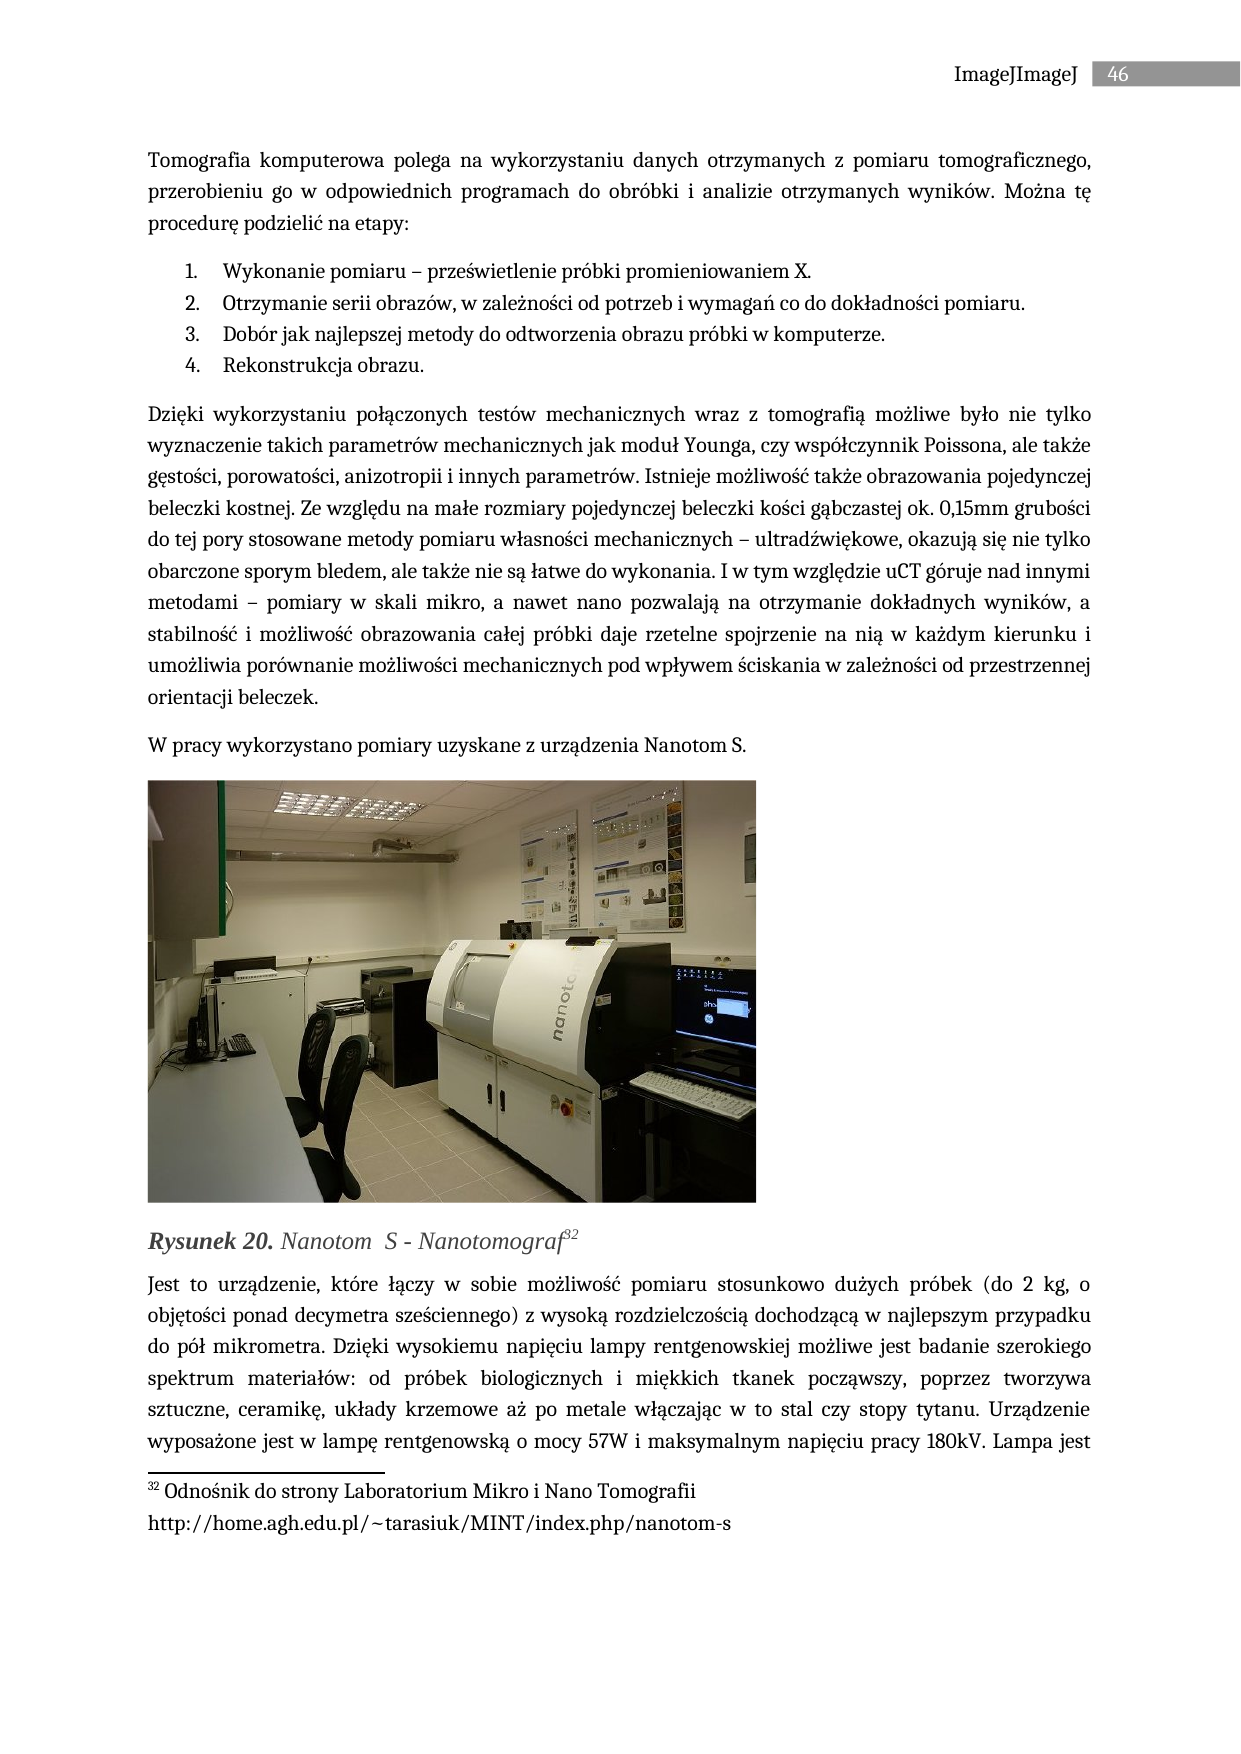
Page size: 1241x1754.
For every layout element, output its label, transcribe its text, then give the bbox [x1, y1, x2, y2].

text Tomografia komputerowa polega na wykorzystaniu danych otrzymanych z pomiaru tomograficznego, przerobieniu go w odpowiednich programach do obróbki i analizie otrzymanych wyników. Można tę procedurę podzielić na etapy: [148, 148, 1092, 236]
text W pracy wykorzystano pomiary uzyskane z urządzenia Nanotom S. [148, 732, 1092, 758]
list Dobór jak najlepszej metody do odtworzenia obrazu próbki w komputerze. [185, 322, 1092, 347]
list Otrzymanie serii obrazów, w zależności od potrzeb i wymagań co do dokładności pomiaru. [185, 290, 1092, 315]
text Rysunek 20. Nanotom S - Nanotomograf [148, 1226, 1092, 1254]
picture [147, 780, 757, 1203]
list Wykonanie pomiaru – prześwietlenie próbki promieniowaniem X. [185, 259, 1092, 284]
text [148, 1271, 1092, 1454]
list Rekonstrukcja obrazu. [185, 353, 1092, 378]
text Dzięki wykorzystaniu połączonych testów mechanicznych wraz z tomografią możliwe było nie tylko wyznaczenie takich parametrów mechanicznych jak moduł Younga, czy współczynnik Poissona, ale także gęstości, porowatości, anizotropii i innych parametrów. Istnieje możliwość także obrazowania pojedynczej beleczki kostnej. Ze względu na małe rozmiary pojedynczej beleczki kości gąbczastej ok. 0,15mm grubości do tej pory stosowane metody pomiaru własności mechanicznych – ultradźwiękowe, okazują się nie tylko obarczone sporym bledem, ale także nie są łatwe do wykonania. I w tym względzie uCT góruje nad innymi metodami – pomiary w skali mikro, a nawet nano pozwalają na otrzymanie dokładnych wyników, a stabilność i możliwość obrazowania całej próbki daje rzetelne spojrzenie na nią w każdym kierunku i umożliwia porównanie możliwości mechanicznych pod wpływem ściskania w zależności od przestrzennej orientacji beleczek. [148, 401, 1092, 709]
